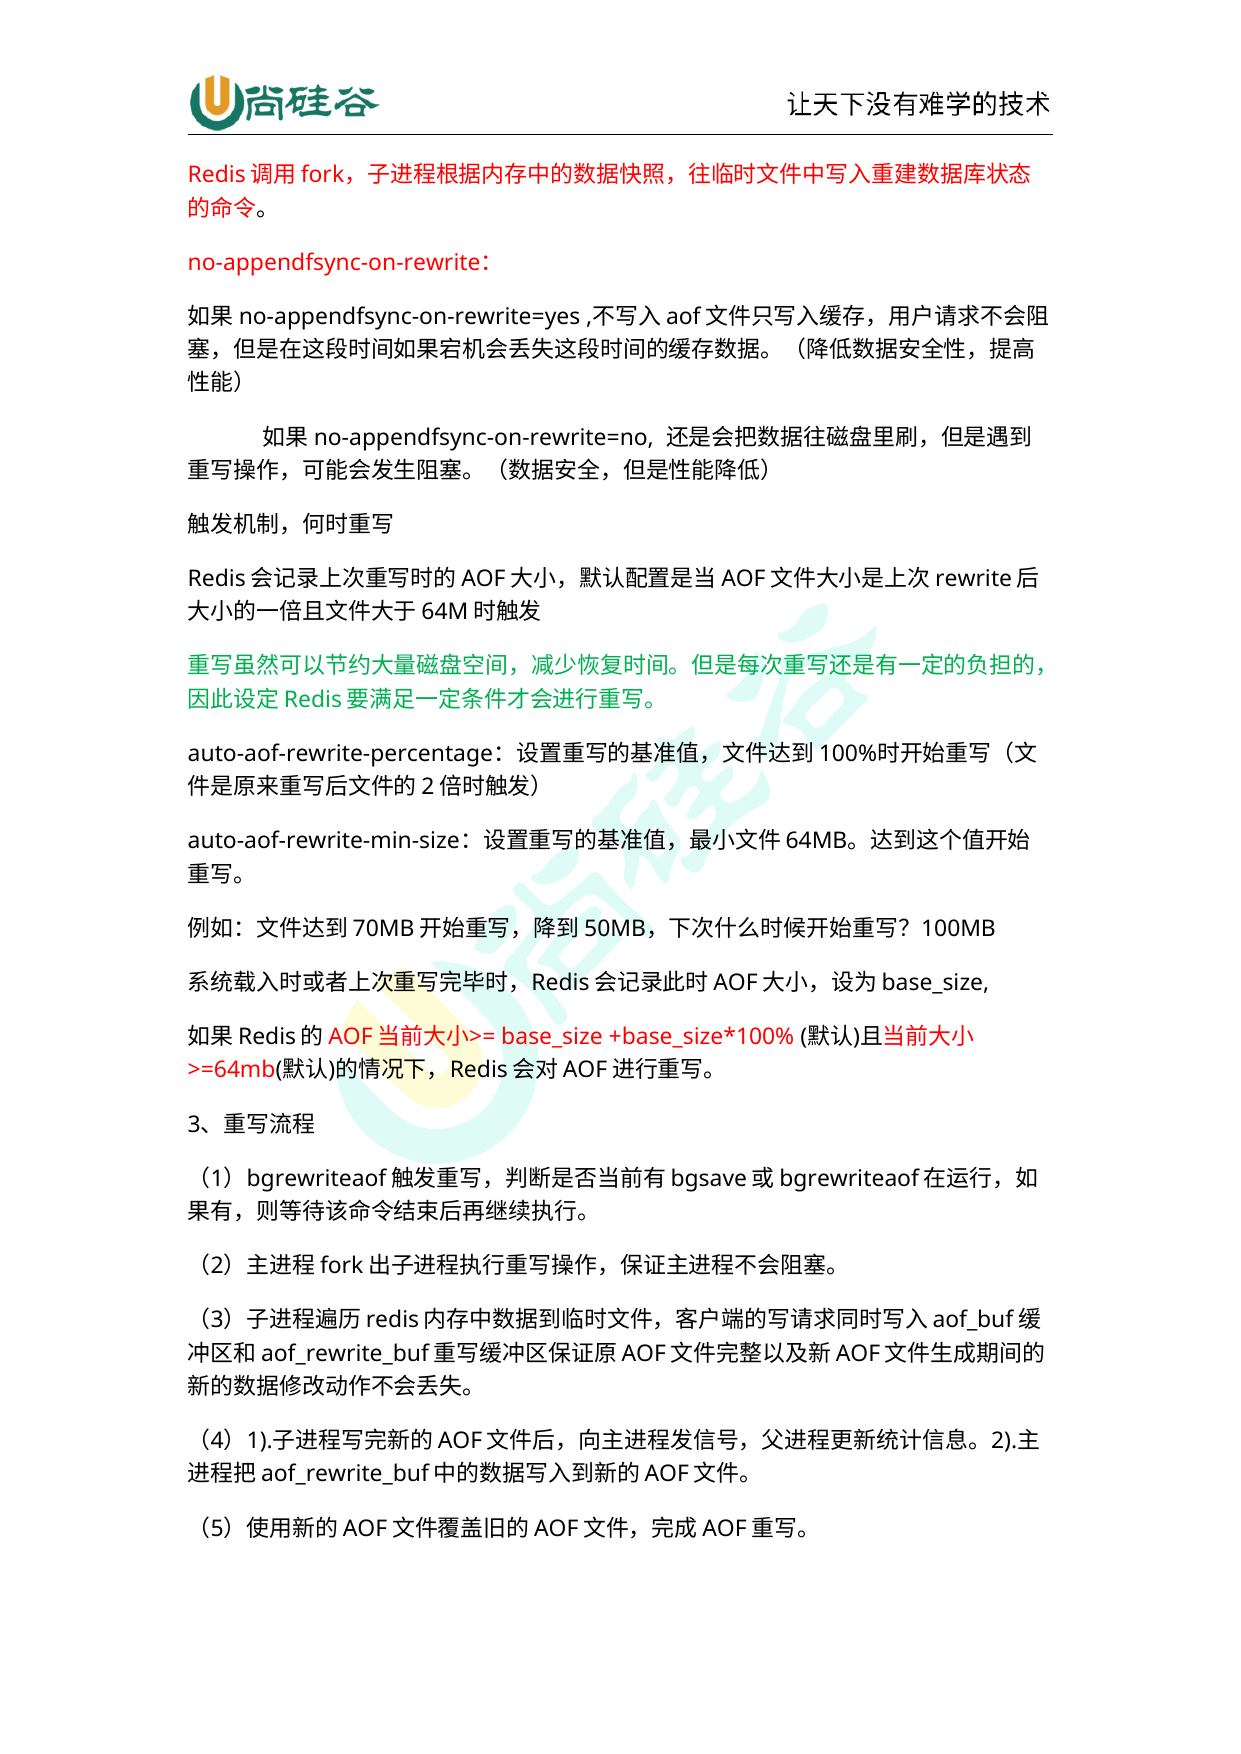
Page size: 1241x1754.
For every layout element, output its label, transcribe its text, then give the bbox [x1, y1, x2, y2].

text 如果 no-appendfsync-on-rewrite=no, 还是会把数据往磁盘里刷，但是遇到重写操作，可能会发生阻塞。（数据安全，但是性能降低） [187, 418, 1053, 485]
text （5）使用新的AOF文件覆盖旧的AOF文件，完成AOF重写。 [187, 1509, 1053, 1543]
text auto-aof-rewrite-min-size：设置重写的基准值，最小文件64MB。达到这个值开始重写。 [187, 822, 1053, 889]
text （4）1).子进程写完新的AOF文件后，向主进程发信号，父进程更新统计信息。2).主进程把aof_rewrite_buf中的数据写入到新的AOF文件。 [187, 1422, 1053, 1488]
text （1）bgrewriteaof触发重写，判断是否当前有bgsave或bgrewriteaof在运行，如果有，则等待该命令结束后再继续执行。 [187, 1159, 1053, 1226]
text 系统载入时或者上次重写完毕时，Redis会记录此时AOF大小，设为base_size, [187, 964, 1053, 997]
text auto-aof-rewrite-percentage：设置重写的基准值，文件达到100%时开始重写（文件是原来重写后文件的2倍时触发） [187, 735, 1053, 801]
text 重写虽然可以节约大量磁盘空间，减少恢复时间。但是每次重写还是有一定的负担的，因此设定Redis要满足一定条件才会进行重写。 [187, 647, 1053, 714]
text no-appendfsync-on-rewrite： [187, 243, 1053, 277]
text 触发机制，何时重写 [187, 506, 1053, 539]
text Redis调用fork，子进程根据内存中的数据快照，往临时文件中写入重建数据库状态的命令。 [187, 156, 1053, 223]
text 如果 no-appendfsync-on-rewrite=yes ,不写入aof文件只写入缓存，用户请求不会阻塞，但是在这段时间如果宕机会丢失这段时间的缓存数据。（降低数据安全性，提高性能） [187, 298, 1053, 397]
text 如果Redis的AOF当前大小>= base_size +base_size*100% (默认)且当前大小>=64mb(默认)的情况下，Redis会对AOF进行重写。 [187, 1018, 1053, 1084]
text （3）子进程遍历redis内存中数据到临时文件，客户端的写请求同时写入aof_buf缓冲区和aof_rewrite_buf重写缓冲区保证原AOF文件完整以及新AOF文件生成期间的新的数据修改动作不会丢失。 [187, 1301, 1053, 1401]
text 3、重写流程 [187, 1105, 1053, 1139]
picture [187, 73, 1053, 132]
text 例如：文件达到70MB开始重写，降到50MB，下次什么时候开始重写？100MB [187, 909, 1053, 943]
text （2）主进程fork出子进程执行重写操作，保证主进程不会阻塞。 [187, 1247, 1053, 1280]
text Redis会记录上次重写时的AOF大小，默认配置是当AOF文件大小是上次rewrite后大小的一倍且文件大于64M时触发 [187, 560, 1053, 626]
